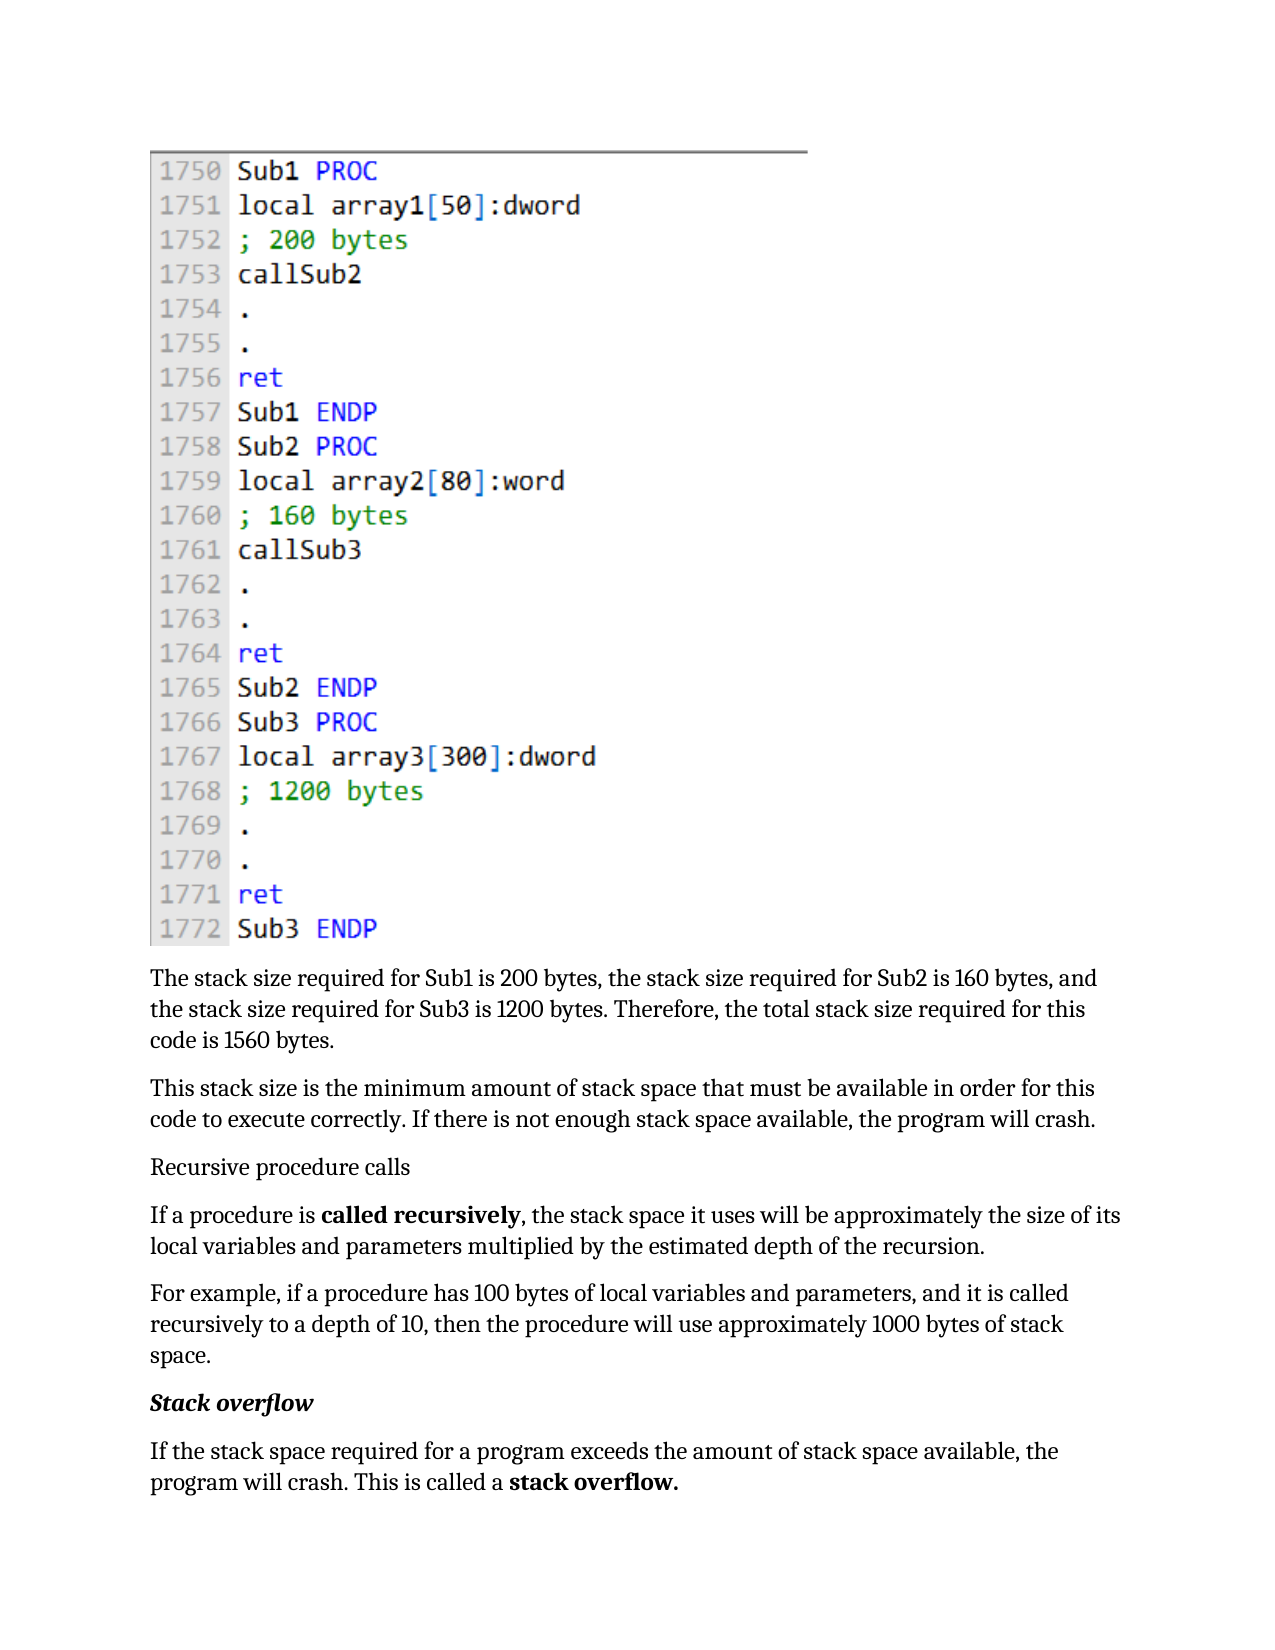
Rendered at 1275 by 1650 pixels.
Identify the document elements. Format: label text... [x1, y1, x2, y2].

text This stack size is the minimum amount of stack space that must be available in order for this code to execute correctly. If there is not enough stack space available, the program will crash. [150, 1074, 1125, 1134]
text For example, if a procedure has 100 bytes of local variables and parameters, and it is called recursively to a depth of 10, then the procedure will use approximately 1000 bytes of stack space. [150, 1279, 1125, 1370]
text Recursive procedure calls [150, 1153, 1125, 1182]
text If the stack space required for a program exceeds the amount of stack space available, the program will crash. This is called a stack overflow. [150, 1437, 1125, 1497]
text Stack overflow [150, 1389, 1125, 1418]
text The stack size required for Sub1 is 200 bytes, the stack size required for Sub2 is 160 bytes, and the stack size required for Sub3 is 1200 bytes. Therefore, the total stack size required for this code is 1560 bytes. [150, 964, 1125, 1055]
picture [150, 150, 808, 946]
